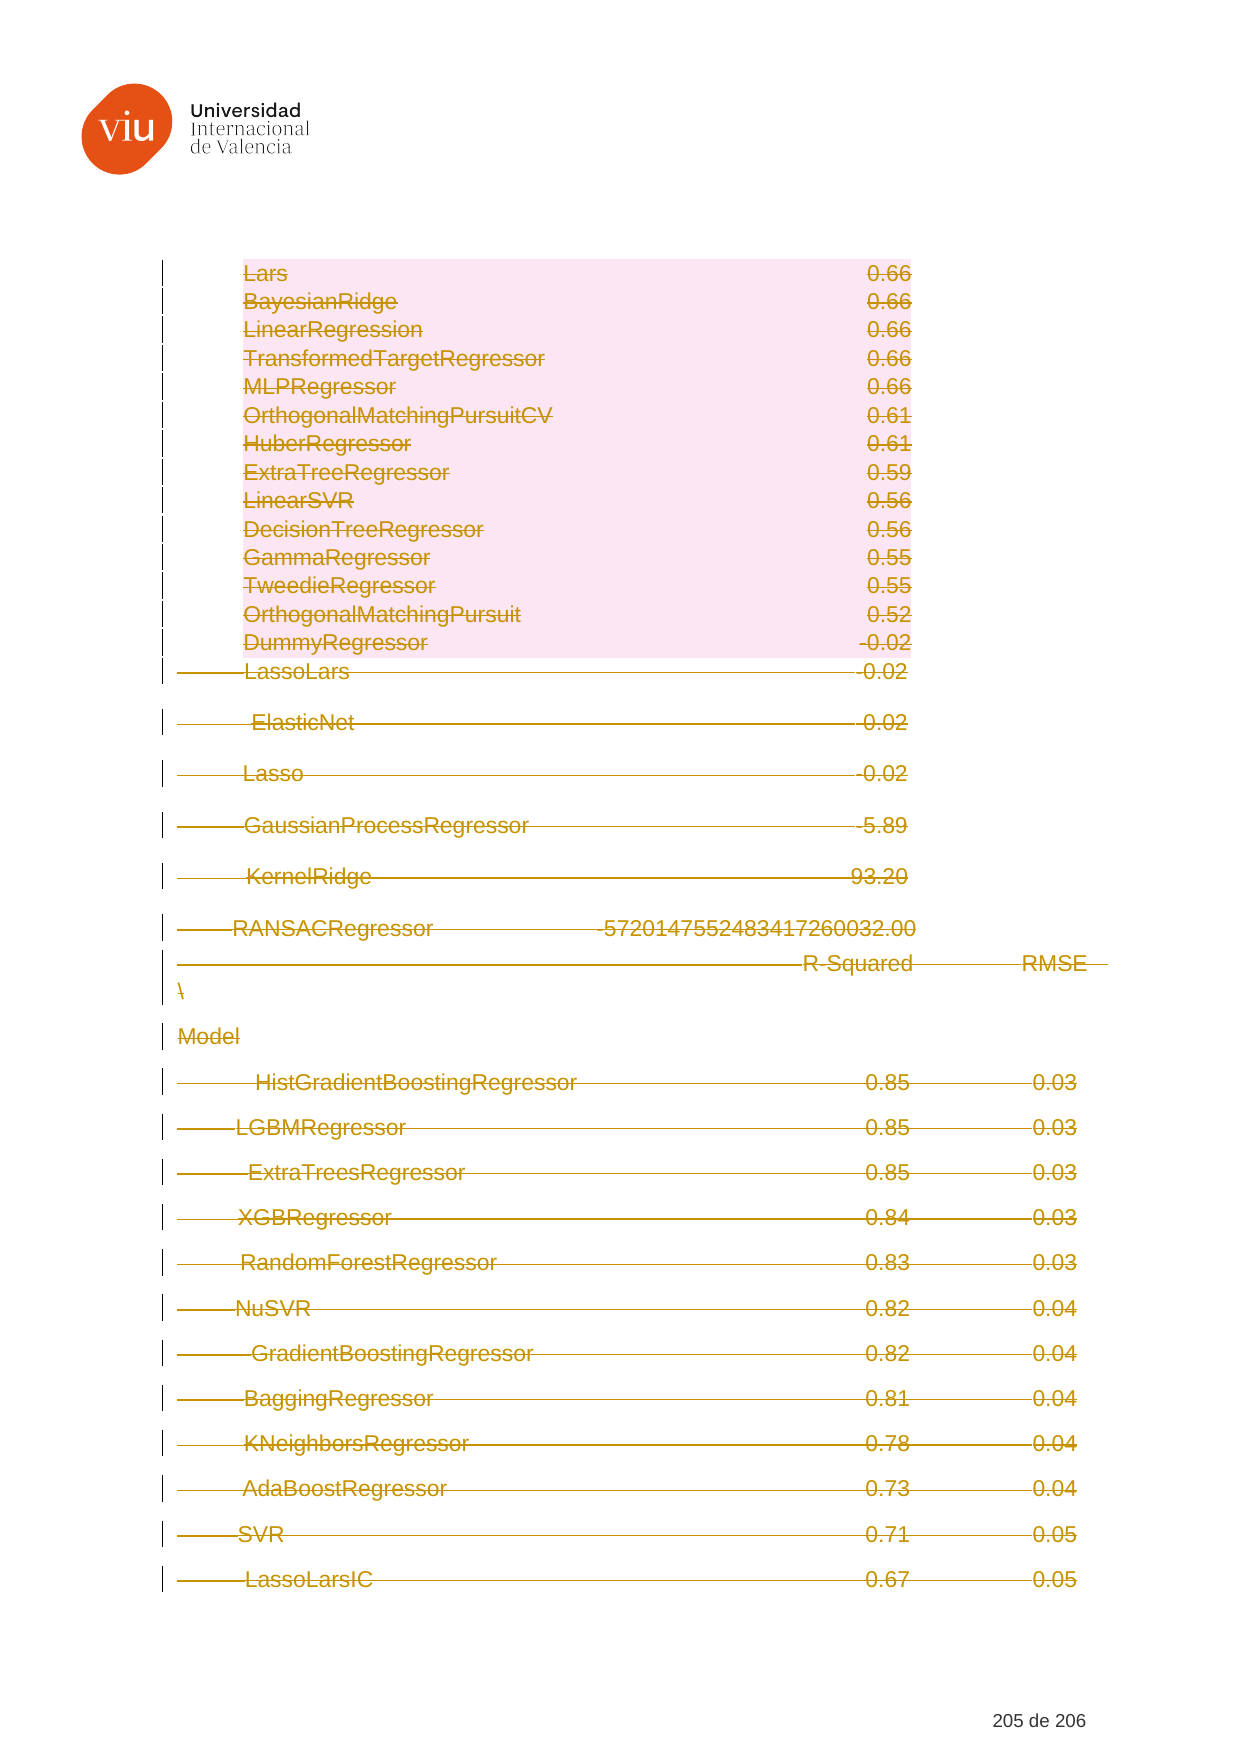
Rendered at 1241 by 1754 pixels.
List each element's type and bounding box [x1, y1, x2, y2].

picture [60, 62, 330, 197]
